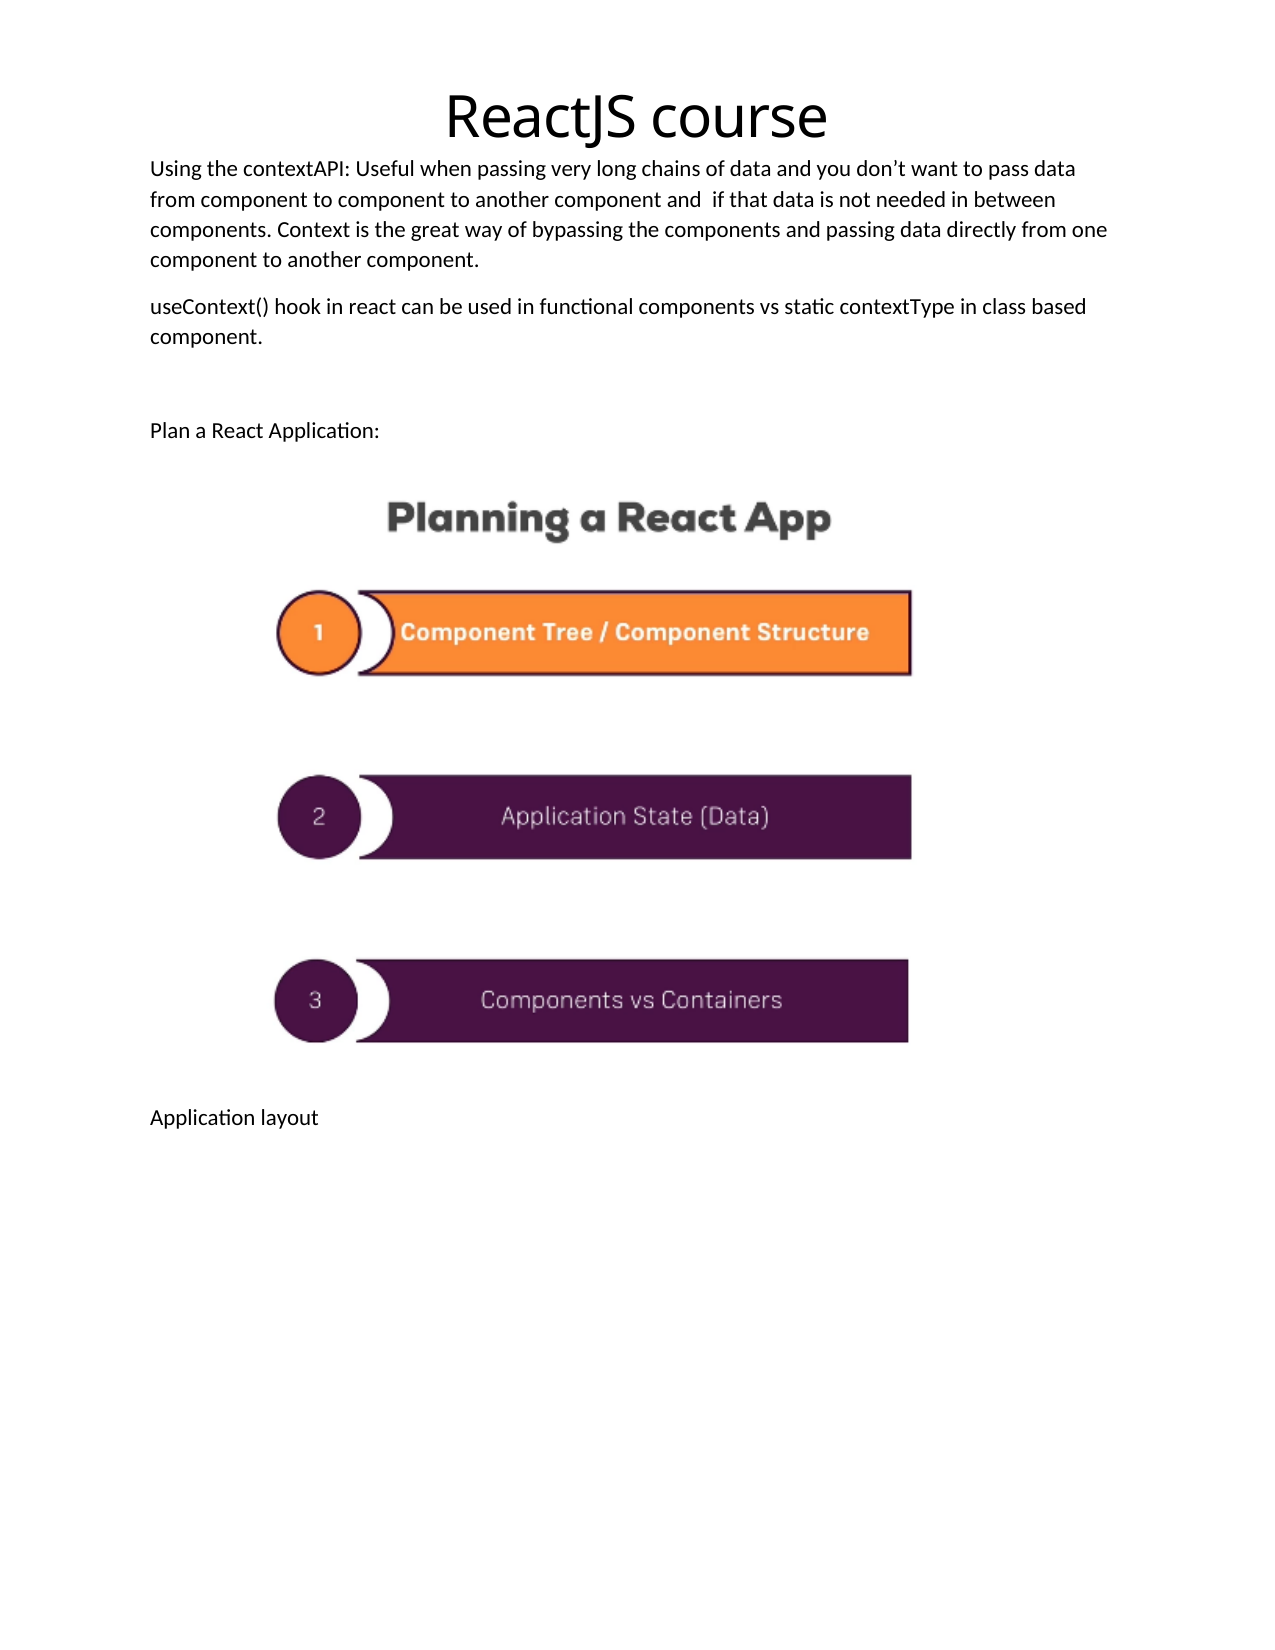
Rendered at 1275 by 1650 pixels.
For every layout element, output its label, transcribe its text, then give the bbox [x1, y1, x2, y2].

picture [150, 462, 1004, 1085]
text Plan a React Application: [150, 416, 1125, 444]
text Using the contextAPI: Useful when passing very long chains of data and you don’t want to pass data from component to component to another component and if that data is not needed in between components. Context is the great way of bypassing the components and passing data directly from one component to another component. [150, 154, 1125, 273]
text Application layout [150, 1103, 1125, 1132]
text useContext() hook in react can be used in functional components vs static contextType in class based component. [150, 292, 1125, 350]
